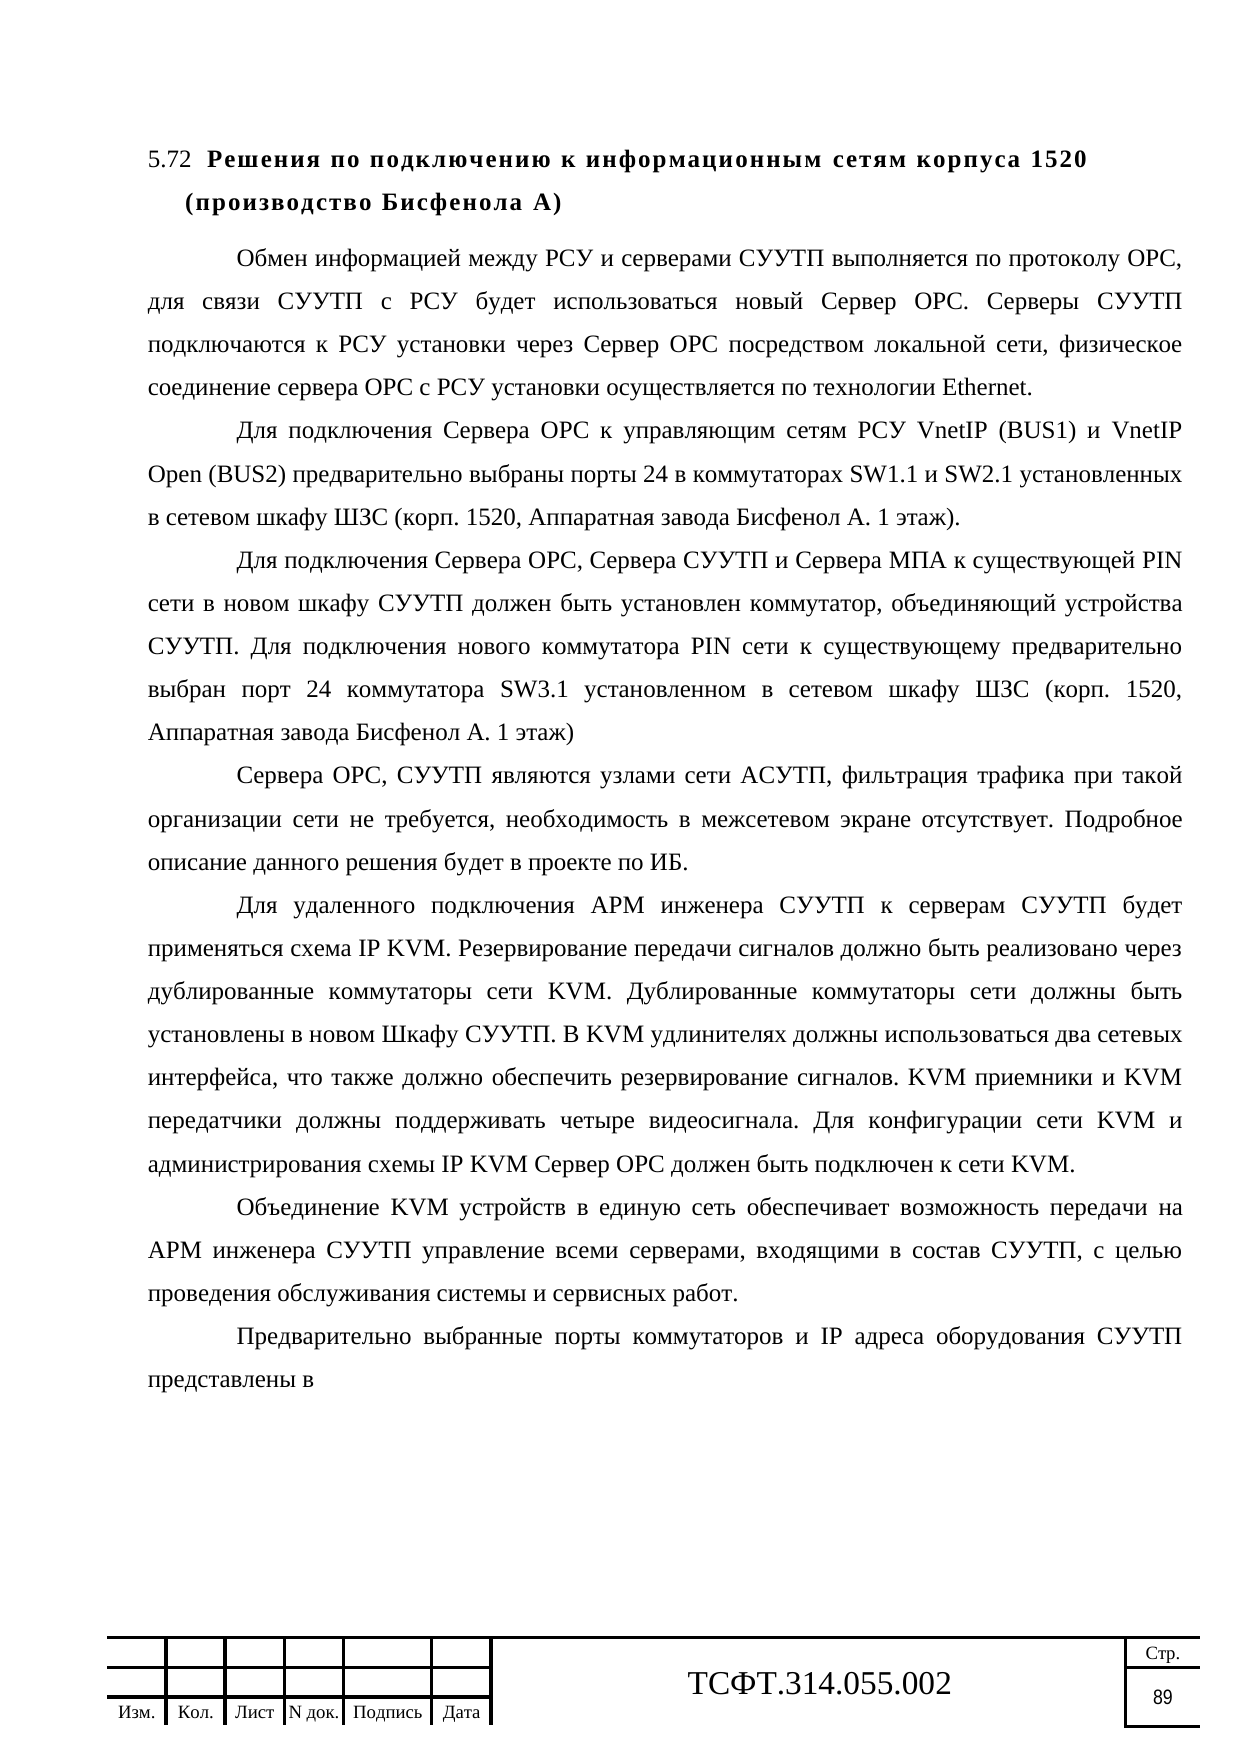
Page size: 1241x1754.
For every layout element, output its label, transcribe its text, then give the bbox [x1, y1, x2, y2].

text Объединение KVM устройств в единую сеть обеспечивает возможность передачи на АРМ инженера СУУТП управление всеми серверами, входящими в состав СУУТП, с целью проведения обслуживания системы и сервисных работ. [148, 1192, 1183, 1307]
text Сервера OPC, СУУТП являются узлами сети АСУТП, фильтрация трафика при такой организации сети не требуется, необходимость в межсетевом экране отсутствует. Подробное описание данного решения будет в проекте по ИБ. [148, 761, 1183, 876]
text Для удаленного подключения АРМ инженера СУУТП к серверам СУУТП будет применяться схема IP KVM. Резервирование передачи сигналов должно быть реализовано через дублированные коммутаторы сети KVM. Дублированные коммутаторы сети должны быть установлены в новом Шкафу СУУТП. В KVM удлинителях должны использоваться два сетевых интерфейса, что также должно обеспечить резервирование сигналов. KVM приемники и KVM передатчики должны поддерживать четыре видеосигнала. Для конфигурации сети KVM и администрирования схемы IP KVM Сервер OPC должен быть подключен к сети KVM. [148, 890, 1183, 1177]
subtitle Решения по подключению к информационным сетям [148, 144, 1181, 216]
text Для подключения Сервера OPC к управляющим сетям РСУ VnetIP (BUS1) и VnetIP Open (BUS2) предварительно выбраны порты 24 в коммутаторах SW1.1 и SW2.1 установленных в сетевом шкафу ШЗС (корп. 1520, Аппаратная завода Бисфенол А. 1 этаж). [148, 416, 1183, 531]
text Обмен информацией между РСУ и серверами СУУТП выполняется по протоколу OPC, для связи СУУТП с РСУ будет использоваться новый Сервер OPC. Серверы СУУТП подключаются к РСУ установки через Сервер OPС посредством локальной сети, физическое соединение сервера OPC с РСУ установки осуществляется по технологии Ethernet. [148, 243, 1183, 401]
text Для подключения Сервера OPC, Сервера СУУТП и Сервера МПА к существующей PIN сети в новом шкафу СУУТП должен быть установлен коммутатор, объединяющий устройства СУУТП. Для подключения нового коммутатора PIN сети к существующему предварительно выбран порт 24 коммутатора SW3.1 установленном в сетевом шкафу ШЗС (корп. 1520, Аппаратная завода Бисфенол А. 1 этаж) [148, 545, 1183, 746]
text Предварительно выбранные порты коммутаторов и IP адреса оборудования СУУТП представлены в [148, 1321, 1183, 1393]
